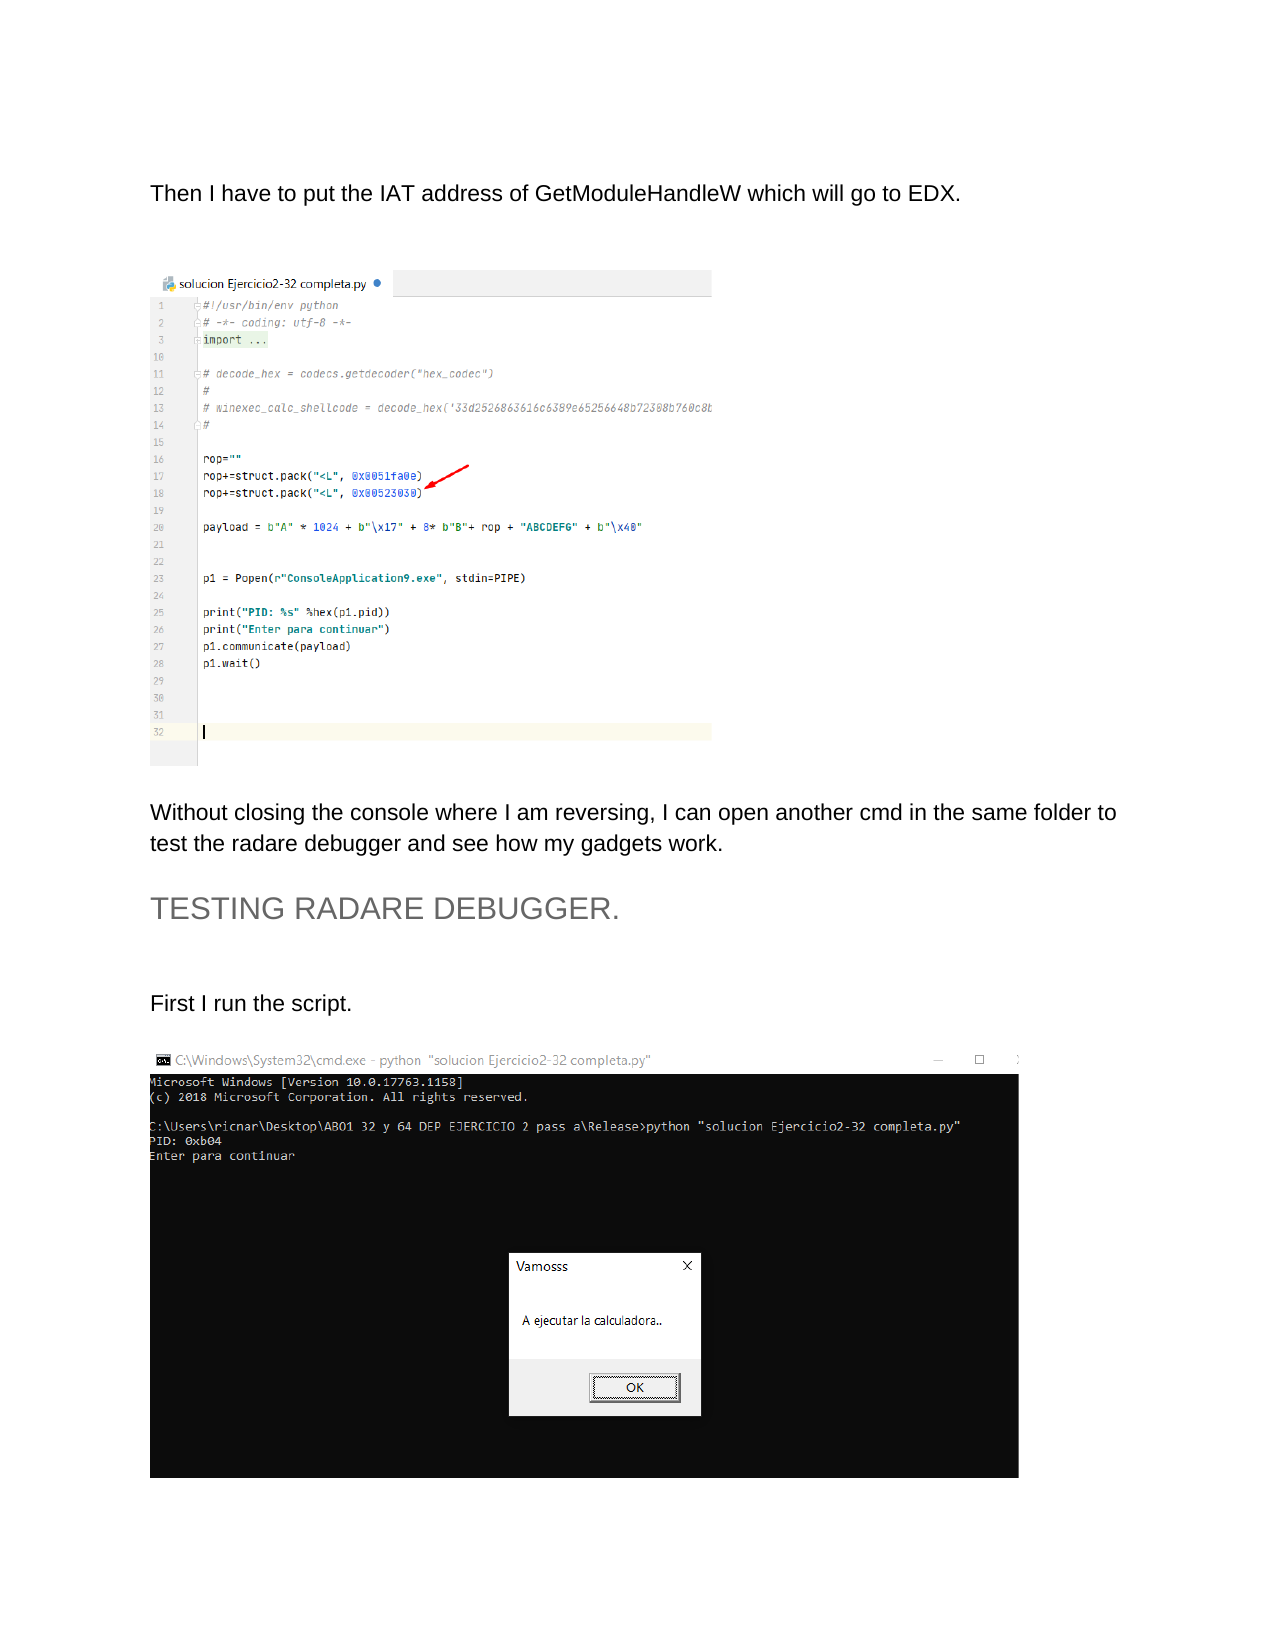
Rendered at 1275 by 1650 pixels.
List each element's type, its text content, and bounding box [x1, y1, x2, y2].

text First I run the script. [150, 989, 1125, 1016]
picture [150, 1050, 1019, 1478]
picture [150, 270, 712, 766]
subtitle TESTING RADARE DEBUGGER. [150, 890, 1125, 926]
text Without closing the console where I am reversing, I can open another cmd in the same folder to test the radare debugger and see how my gadgets work. [150, 799, 1125, 856]
text Then I have to put the IAT address of GetModuleHandleW which will go to EDX. [150, 180, 1125, 207]
